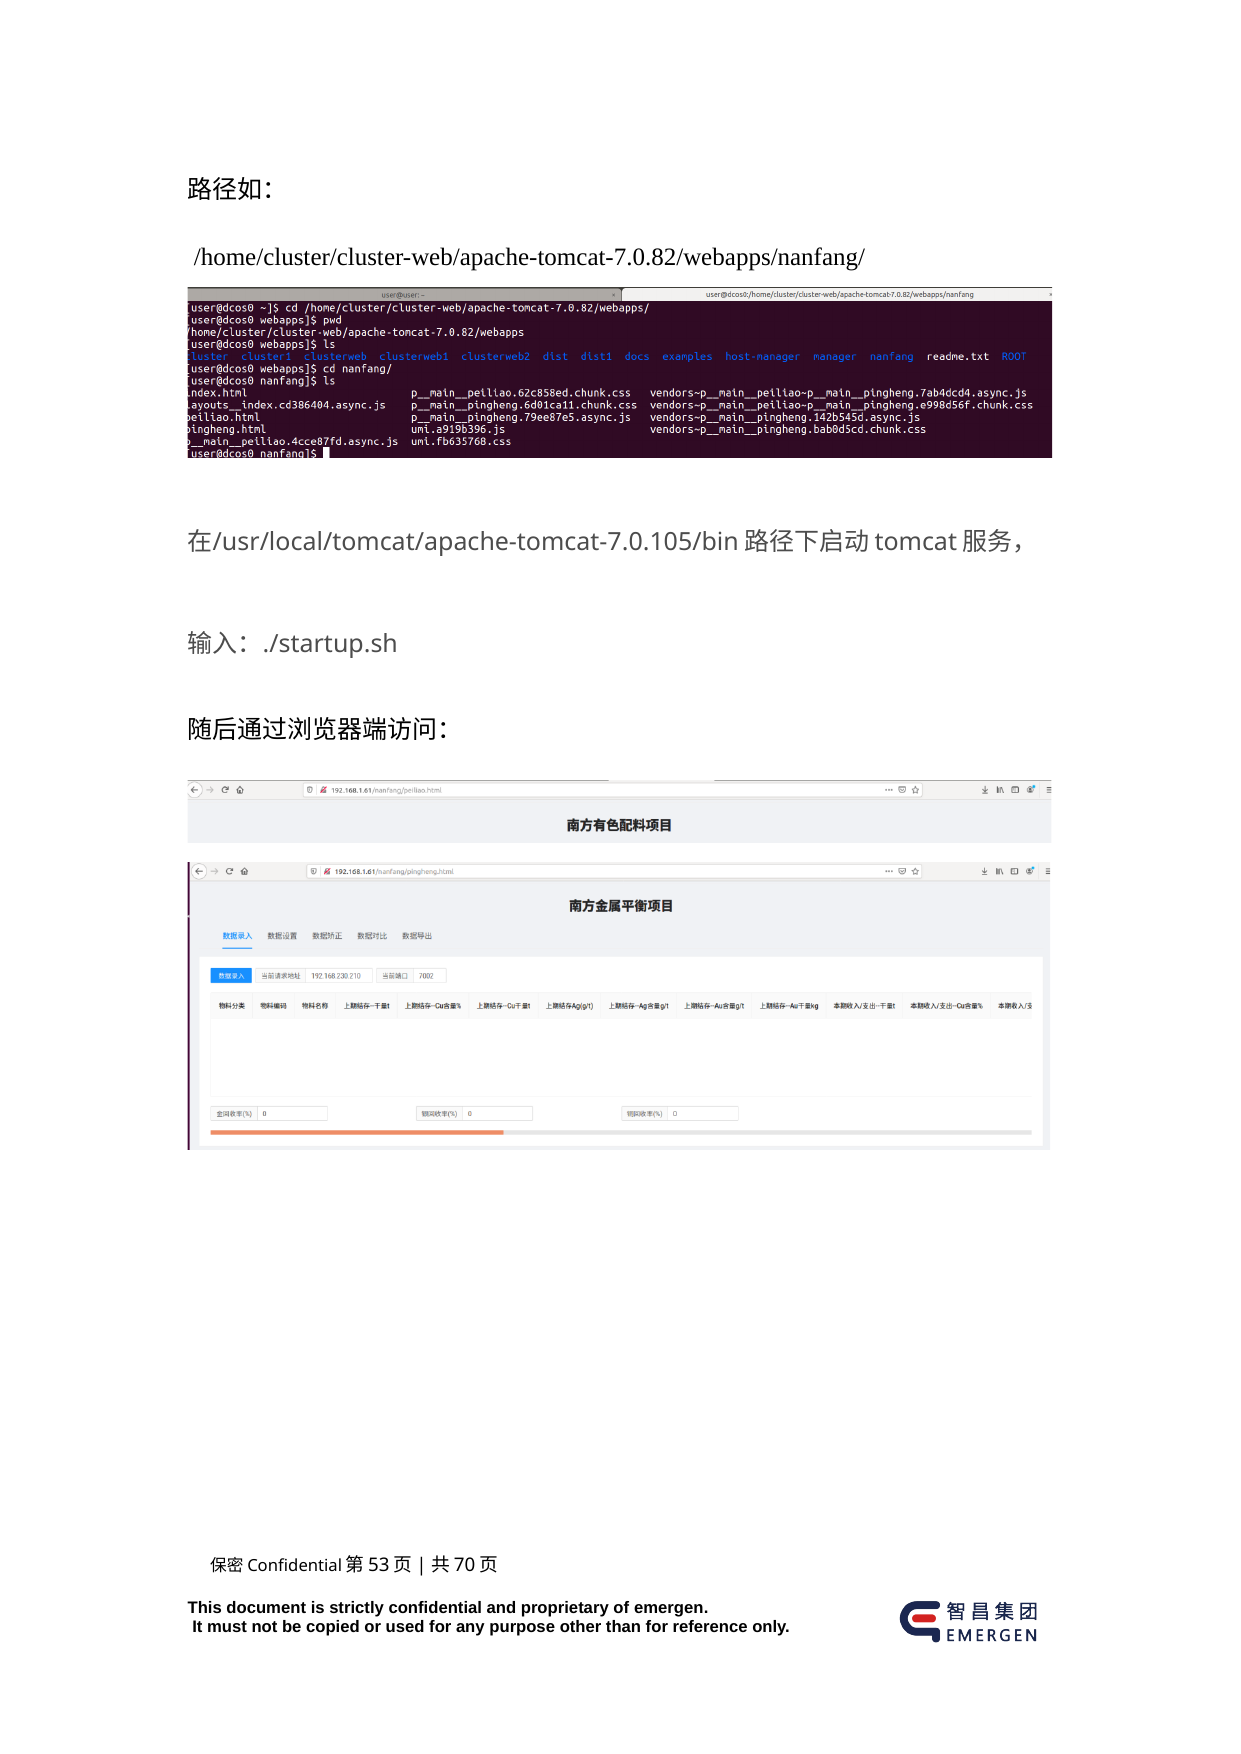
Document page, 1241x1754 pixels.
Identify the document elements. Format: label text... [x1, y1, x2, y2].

text 在/usr/local/tomcat/apache-tomcat-7.0.105/bin路径下启动tomcat服务，输入：./startup.sh [187, 506, 1053, 676]
text 随后通过浏览器端访问： [187, 694, 1053, 762]
picture [187, 862, 1051, 1150]
picture [187, 287, 1053, 458]
picture [187, 780, 1052, 843]
text 路径如： [187, 153, 1053, 221]
text /home/cluster/cluster-web/apache-tomcat-7.0.82/webapps/nanfang/ [187, 239, 1053, 273]
picture [871, 1550, 1064, 1689]
